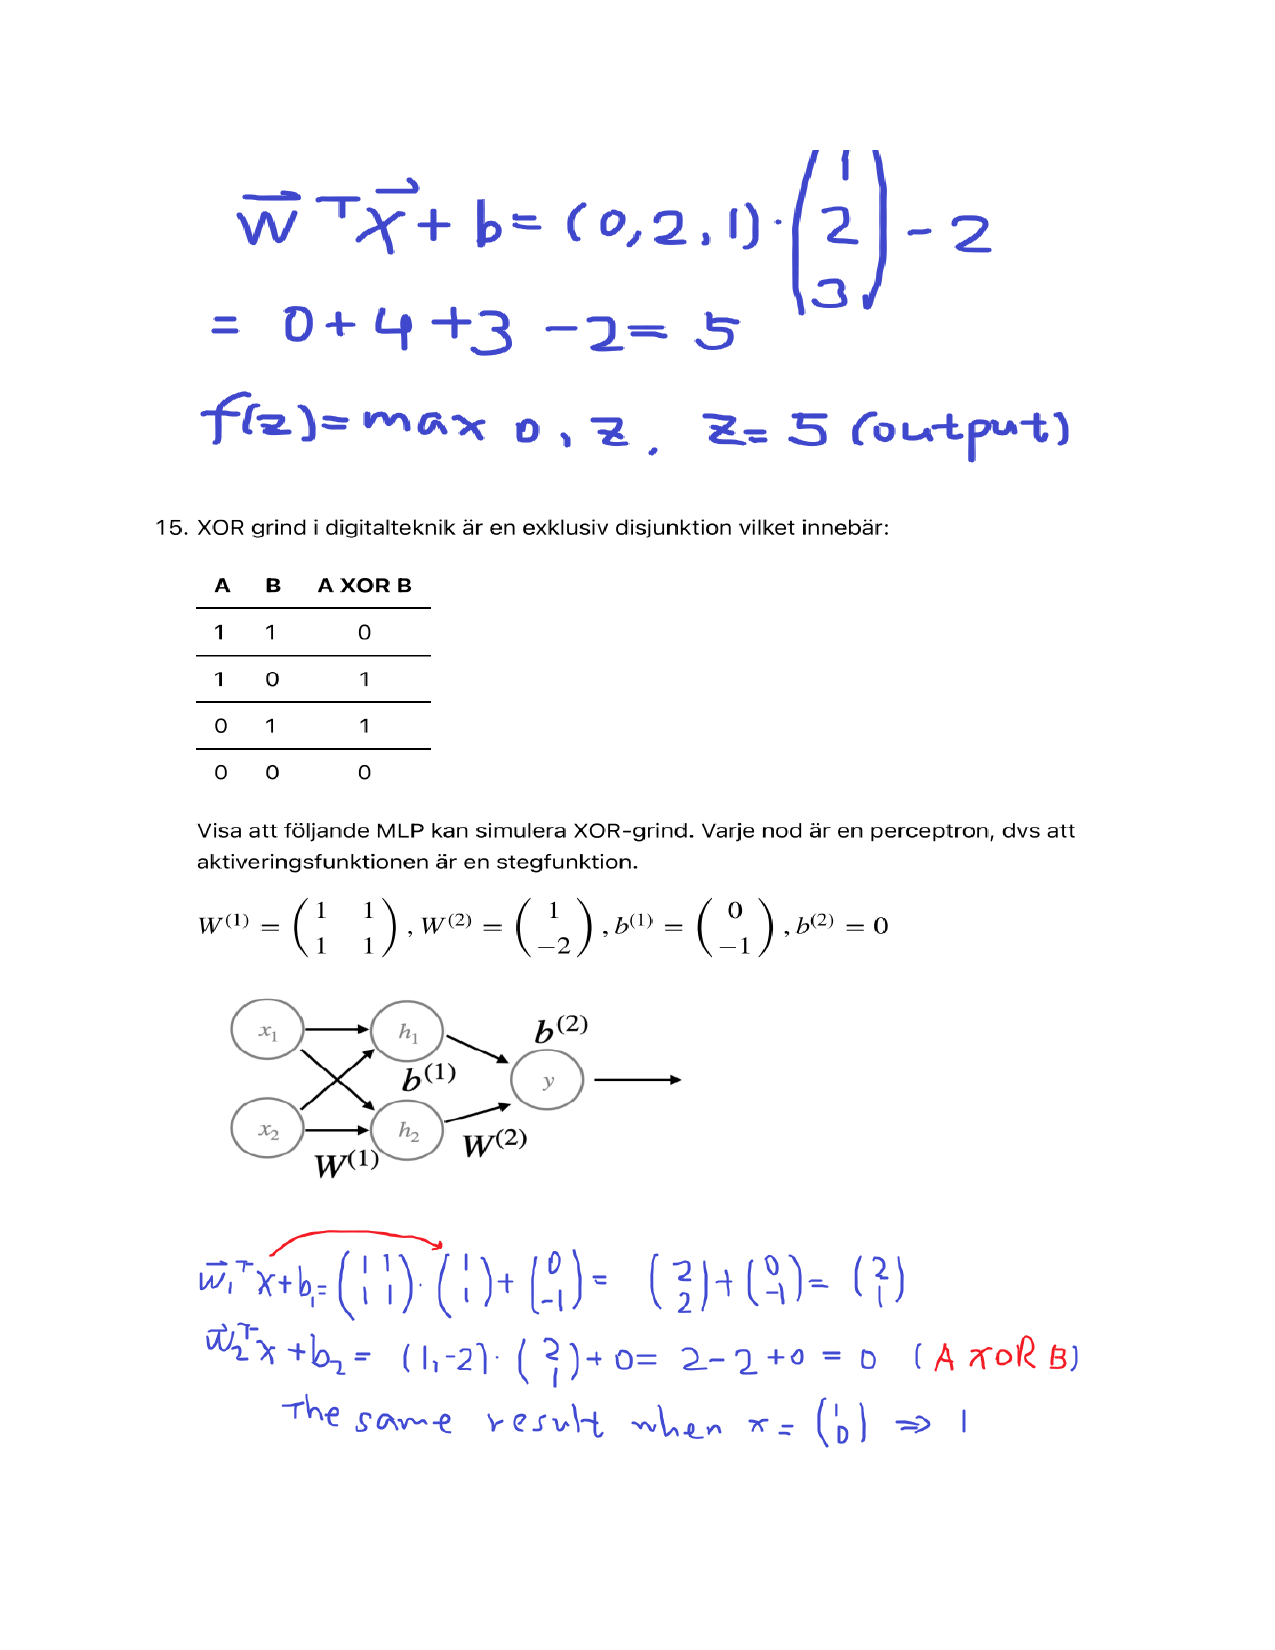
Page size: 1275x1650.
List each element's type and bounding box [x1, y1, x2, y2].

picture [181, 1206, 1094, 1450]
picture [150, 502, 1108, 1188]
picture [169, 150, 1106, 484]
